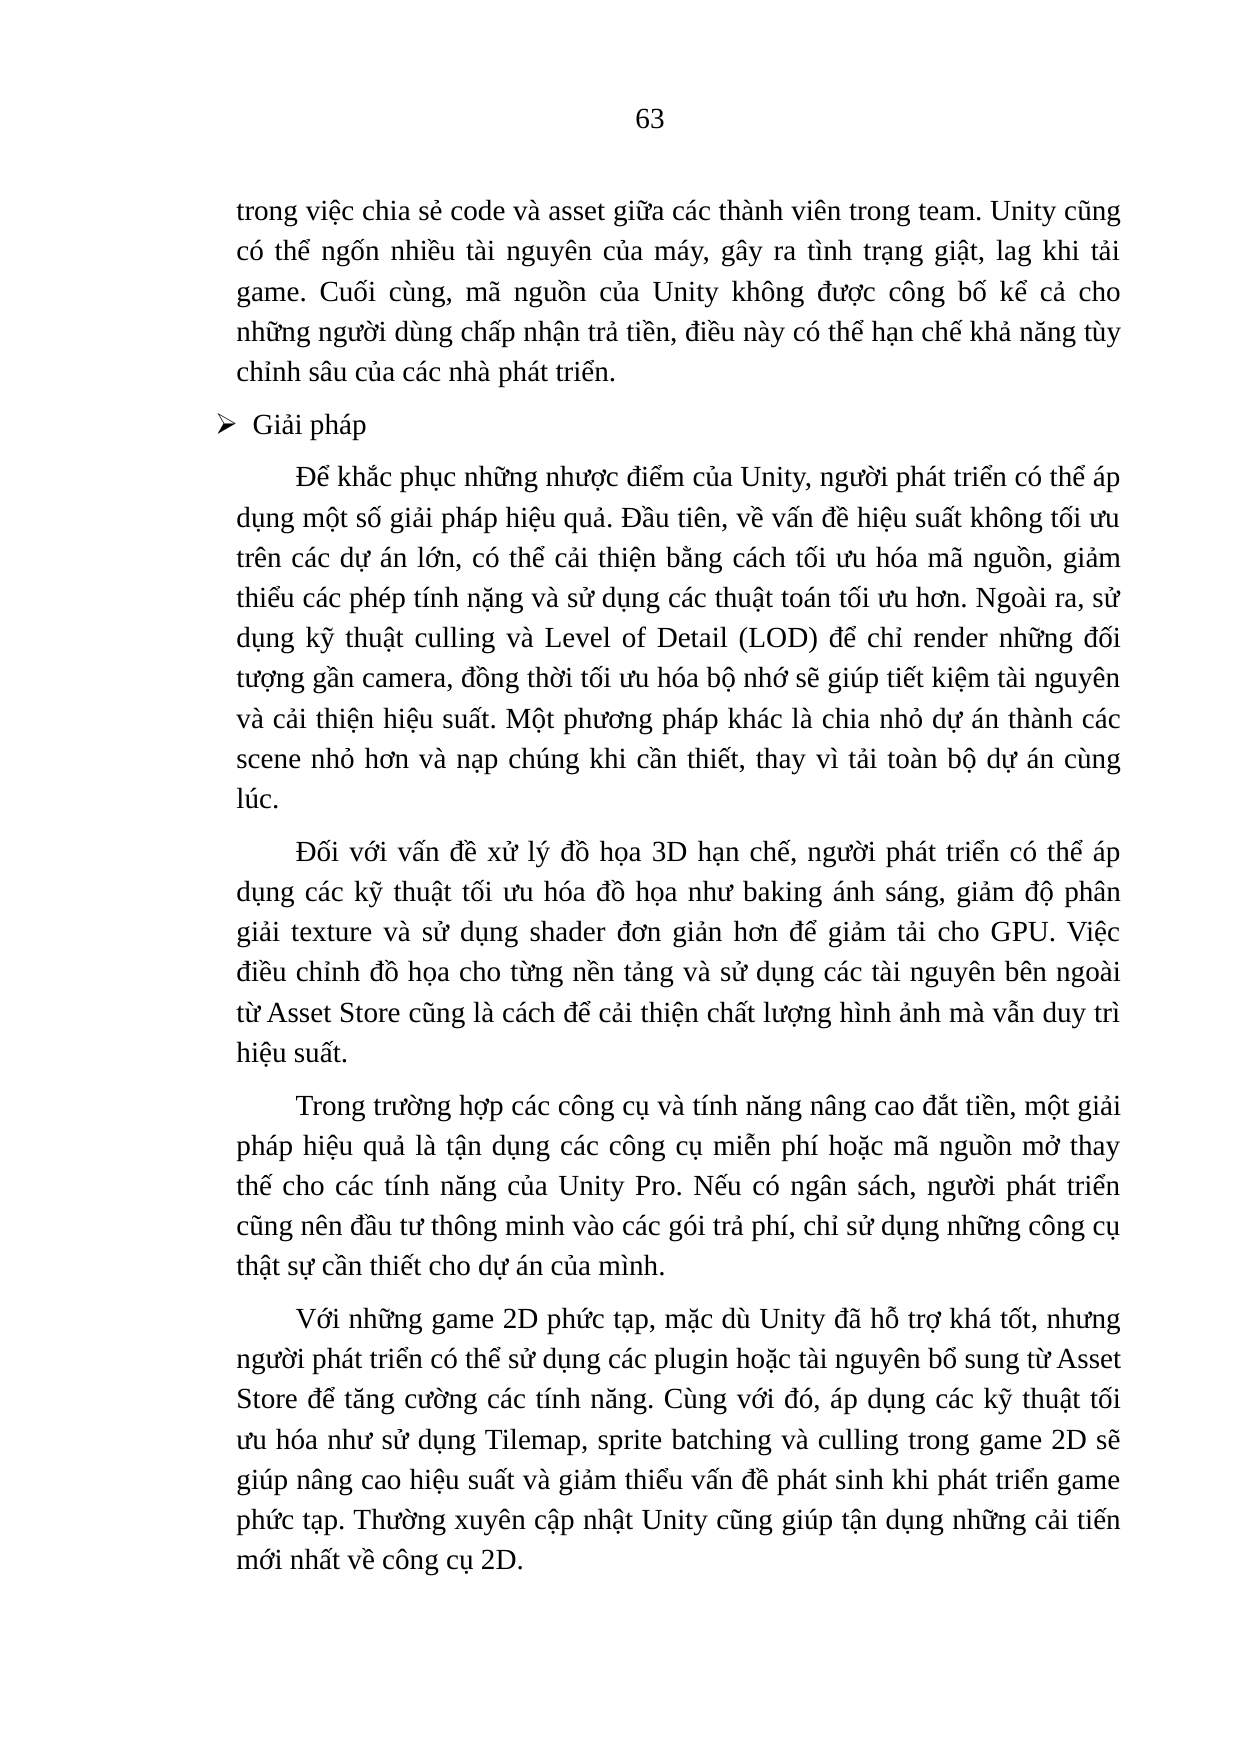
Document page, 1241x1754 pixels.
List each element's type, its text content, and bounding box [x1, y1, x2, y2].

text Với những game 2D phức tạp, mặc dù Unity đã hỗ trợ khá tốt, nhưng người phát triển có thể sử dụng các plugin hoặc tài nguyên bổ sung từ Asset Store để tăng cường các tính năng. Cùng với đó, áp dụng các kỹ thuật tối ưu hóa như sử dụng Tilemap, sprite batching và culling trong game 2D sẽ giúp nâng cao hiệu suất và giảm thiểu vấn đề phát sinh khi phát triển game phức tạp. Thường xuyên cập nhật Unity cũng giúp tận dụng những cải tiến mới nhất về công cụ 2D. [236, 1301, 1122, 1576]
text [236, 193, 1122, 388]
text Đối với vấn đề xử lý đồ họa 3D hạn chế, người phát triển có thể áp dụng các kỹ thuật tối ưu hóa đồ họa như baking ánh sáng, giảm độ phân giải texture và sử dụng shader đơn giản hơn để giảm tải cho GPU. Việc điều chỉnh đồ họa cho từng nền tảng và sử dụng các tài nguyên bên ngoài từ Asset Store cũng là cách để cải thiện chất lượng hình ảnh mà vẫn duy trì hiệu suất. [236, 834, 1122, 1068]
text Trong trường hợp các công cụ và tính năng nâng cao đắt tiền, một giải pháp hiệu quả là tận dụng các công cụ miễn phí hoặc mã nguồn mở thay thế cho các tính năng của Unity Pro. Nếu có ngân sách, người phát triển cũng nên đầu tư thông minh vào các gói trả phí, chỉ sử dụng những công cụ thật sự cần thiết cho dự án của mình. [236, 1088, 1122, 1282]
text Để khắc phục những nhược điểm của Unity, người phát triển có thể áp dụng một số giải pháp hiệu quả. Đầu tiên, về vấn đề hiệu suất không tối ưu trên các dự án lớn, có thể cải thiện bằng cách tối ưu hóa mã nguồn, giảm thiểu các phép tính nặng và sử dụng các thuật toán tối ưu hơn. Ngoài ra, sử dụng kỹ thuật culling và Level of Detail (LOD) để chỉ render những đối tượng gần camera, đồng thời tối ưu hóa bộ nhớ sẽ giúp tiết kiệm tài nguyên và cải thiện hiệu suất. Một phương pháp khác là chia nhỏ dự án thành các scene nhỏ hơn và nạp chúng khi cần thiết, thay vì tải toàn bộ dự án cùng lúc. [236, 459, 1122, 815]
list Giải pháp [215, 407, 1122, 440]
